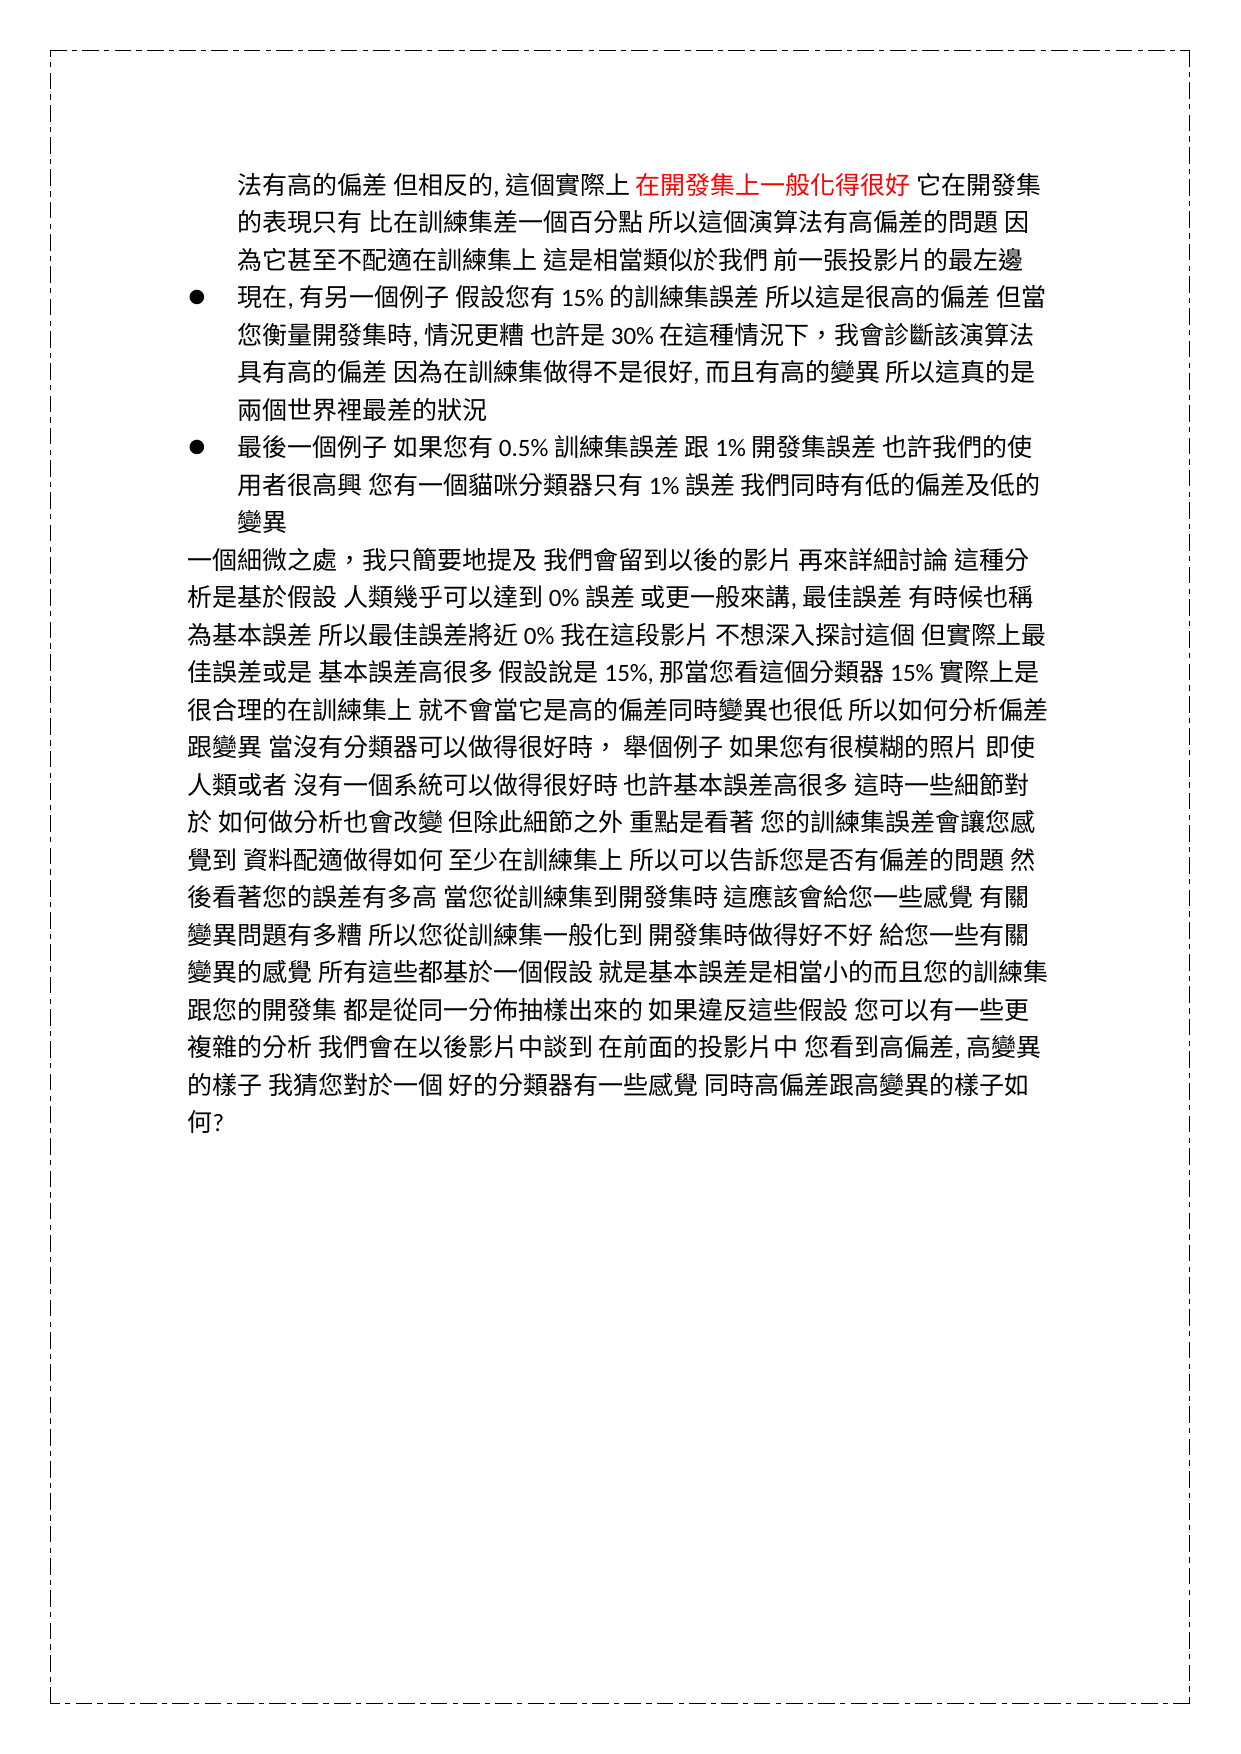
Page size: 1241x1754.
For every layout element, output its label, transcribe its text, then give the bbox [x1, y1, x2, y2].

list 最後一個例子 如果您有 0.5% 訓練集誤差 跟 1% 開發集誤差 也許我們的使用者很高興 您有一個貓咪分類器只有 1% 誤差 我們同時有低的偏差及低的變異 [187, 427, 1053, 539]
text 一個細微之處，我只簡要地提及 我們會留到以後的影片 再來詳細討論 這種分析是基於假設 人類幾乎可以達到 0% 誤差 或更一般來講, 最佳誤差 有時候也稱為基本誤差 所以最佳誤差將近 0% 我在這段影片 不想深入探討這個 但實際上最佳誤差或是 基本誤差高很多 假設說是 15%, 那當您看這個分類器 15% 實際上是很合理的在訓練集上 就不會當它是高的偏差同時變異也很低 所以如何分析偏差跟變異 當沒有分類器可以做得很好時， 舉個例子 如果您有很模糊的照片 即使人類或者 沒有一個系統可以做得很好時 也許基本誤差高很多 這時一些細節對於 如何做分析也會改變 但除此細節之外 重點是看著 您的訓練集誤差會讓您感覺到 資料配適做得如何 至少在訓練集上 所以可以告訴您是否有偏差的問題 然後看著您的誤差有多高 當您從訓練集到開發集時 這應該會給您一些感覺 有關變異問題有多糟 所以您從訓練集一般化到 開發集時做得好不好 給您一些有關 變異的感覺 所有這些都基於一個假設 就是基本誤差是相當小的而且您的訓練集跟您的開發集 都是從同一分佈抽樣出來的 如果違反這些假設 您可以有一些更複雜的分析 我們會在以後影片中談到 在前面的投影片中 您看到高偏差, 高變異的樣子 我猜您對於一個 好的分類器有一些感覺 同時高偏差跟高變異的樣子如何? [187, 539, 1053, 1139]
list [187, 164, 1053, 277]
list 現在, 有另一個例子 假設您有 15% 的訓練集誤差 所以這是很高的偏差 但當您衡量開發集時, 情況更糟 也許是 30% 在這種情況下，我會診斷該演算法具有高的偏差 因為在訓練集做得不是很好, 而且有高的變異 所以這真的是兩個世界裡最差的狀況 [187, 277, 1053, 427]
